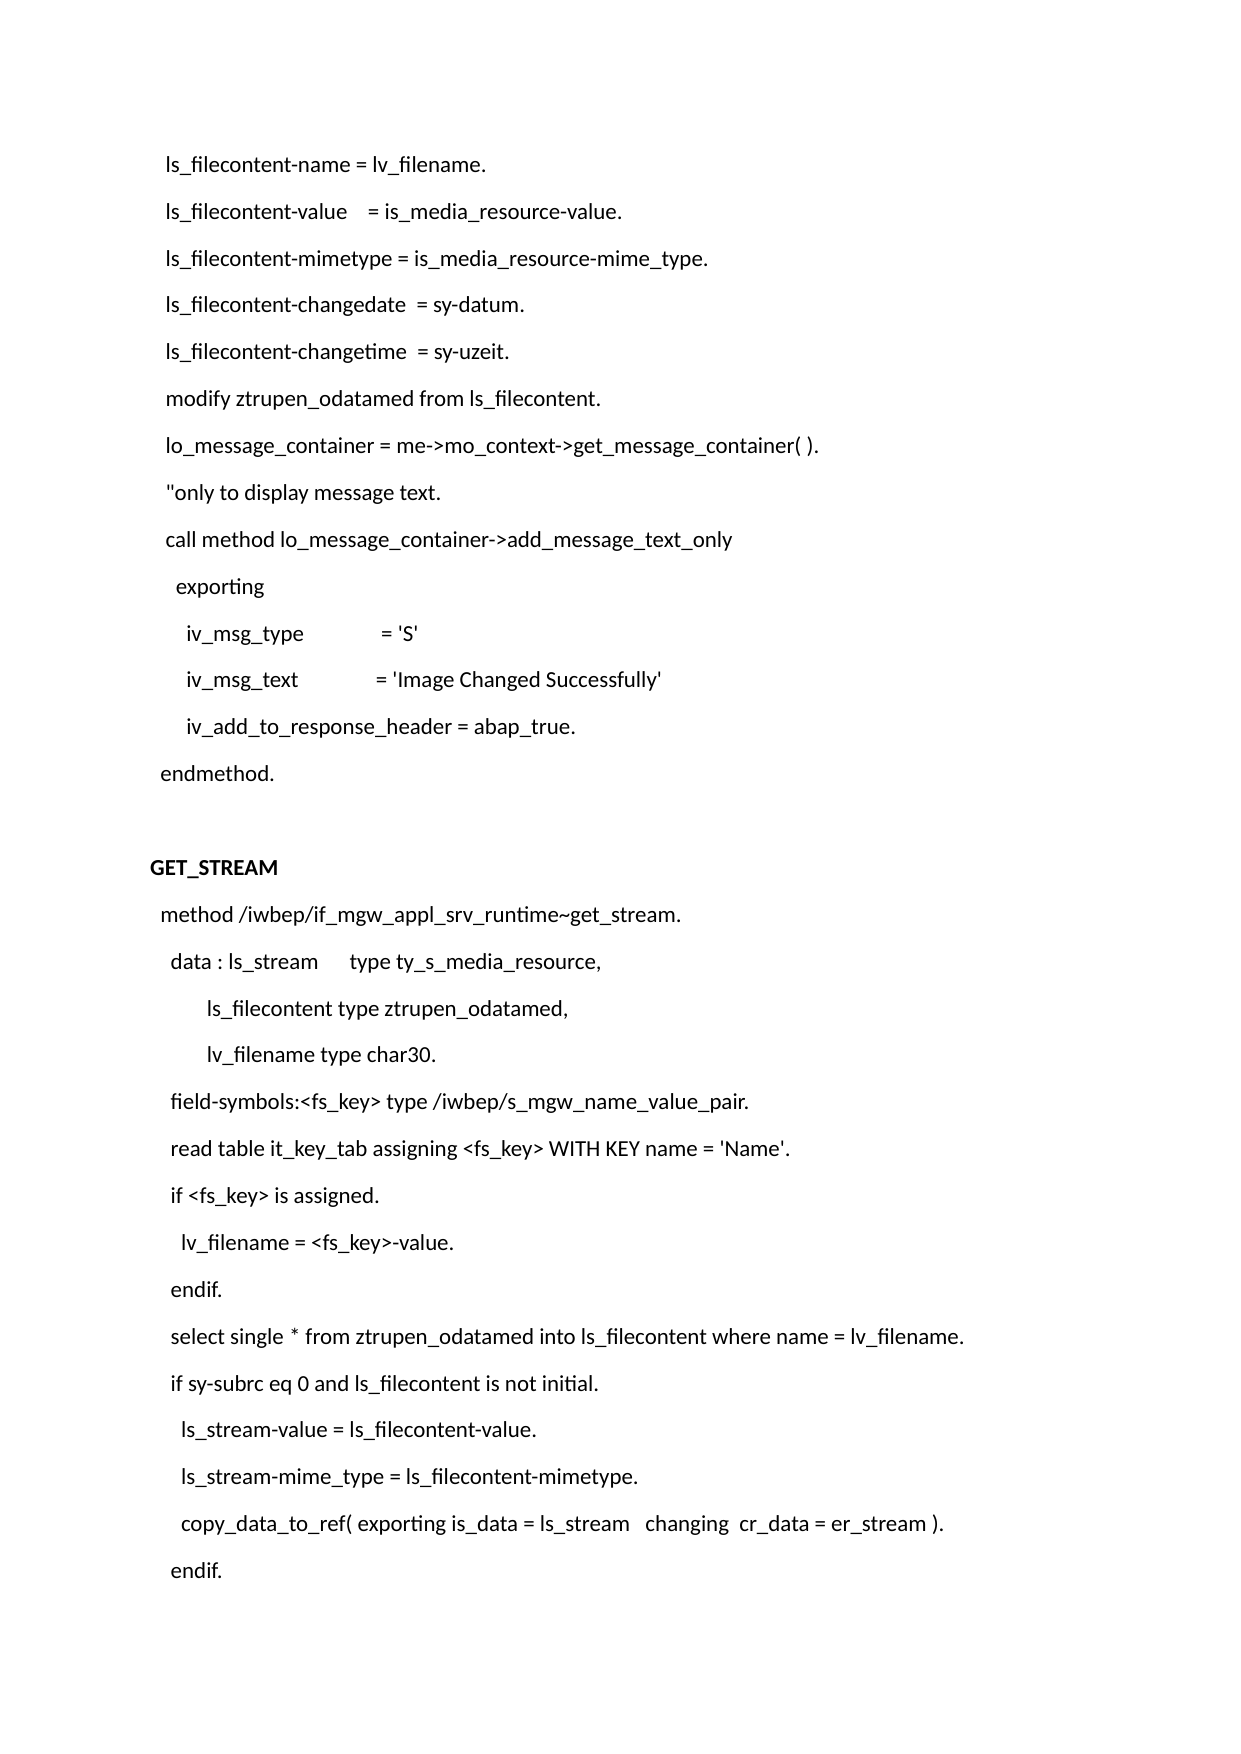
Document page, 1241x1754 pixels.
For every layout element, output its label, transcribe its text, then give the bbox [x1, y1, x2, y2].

text lv_filename = <fs_key>-value. [150, 1228, 1090, 1256]
text iv_msg_text = 'Image Changed Successfully' [150, 666, 1090, 694]
text ls_stream-mime_type = ls_filecontent-mimetype. [150, 1462, 1090, 1491]
text lv_filename type char30. [150, 1041, 1090, 1069]
text ls_filecontent-value = is_media_resource-value. [150, 197, 1090, 225]
text endif. [150, 1275, 1090, 1303]
text data : ls_stream type ty_s_media_resource, [150, 947, 1090, 975]
text method /iwbep/if_mgw_appl_srv_runtime~get_stream. [150, 900, 1090, 928]
text field-symbols:<fs_key> type /iwbep/s_mgw_name_value_pair. [150, 1087, 1090, 1116]
text exporting [150, 572, 1090, 600]
text ls_filecontent-name = lv_filename. [150, 150, 1090, 178]
text ls_stream-value = ls_filecontent-value. [150, 1416, 1090, 1444]
text ls_filecontent-changedate = sy-datum. [150, 291, 1090, 319]
text iv_msg_type = 'S' [150, 619, 1090, 647]
text read table it_key_tab assigning <fs_key> WITH KEY name = 'Name'. [150, 1134, 1090, 1162]
text endif. [150, 1556, 1090, 1584]
text ls_filecontent-changetime = sy-uzeit. [150, 337, 1090, 366]
text if sy-subrc eq 0 and ls_filecontent is not initial. [150, 1369, 1090, 1397]
text modify ztrupen_odatamed from ls_filecontent. [150, 384, 1090, 412]
text endmethod. [150, 759, 1090, 787]
text lo_message_container = me->mo_context->get_message_container( ). [150, 431, 1090, 459]
text ls_filecontent-mimetype = is_media_resource-mime_type. [150, 244, 1090, 272]
text GET_STREAM [150, 853, 1090, 881]
text "only to display message text. [150, 478, 1090, 506]
text copy_data_to_ref( exporting is_data = ls_stream changing cr_data = er_stream ). [150, 1509, 1090, 1537]
text call method lo_message_container->add_message_text_only [150, 525, 1090, 553]
text ls_filecontent type ztrupen_odatamed, [150, 994, 1090, 1022]
text if <fs_key> is assigned. [150, 1181, 1090, 1209]
text select single * from ztrupen_odatamed into ls_filecontent where name = lv_filename. [150, 1322, 1090, 1350]
text iv_add_to_response_header = abap_true. [150, 712, 1090, 741]
